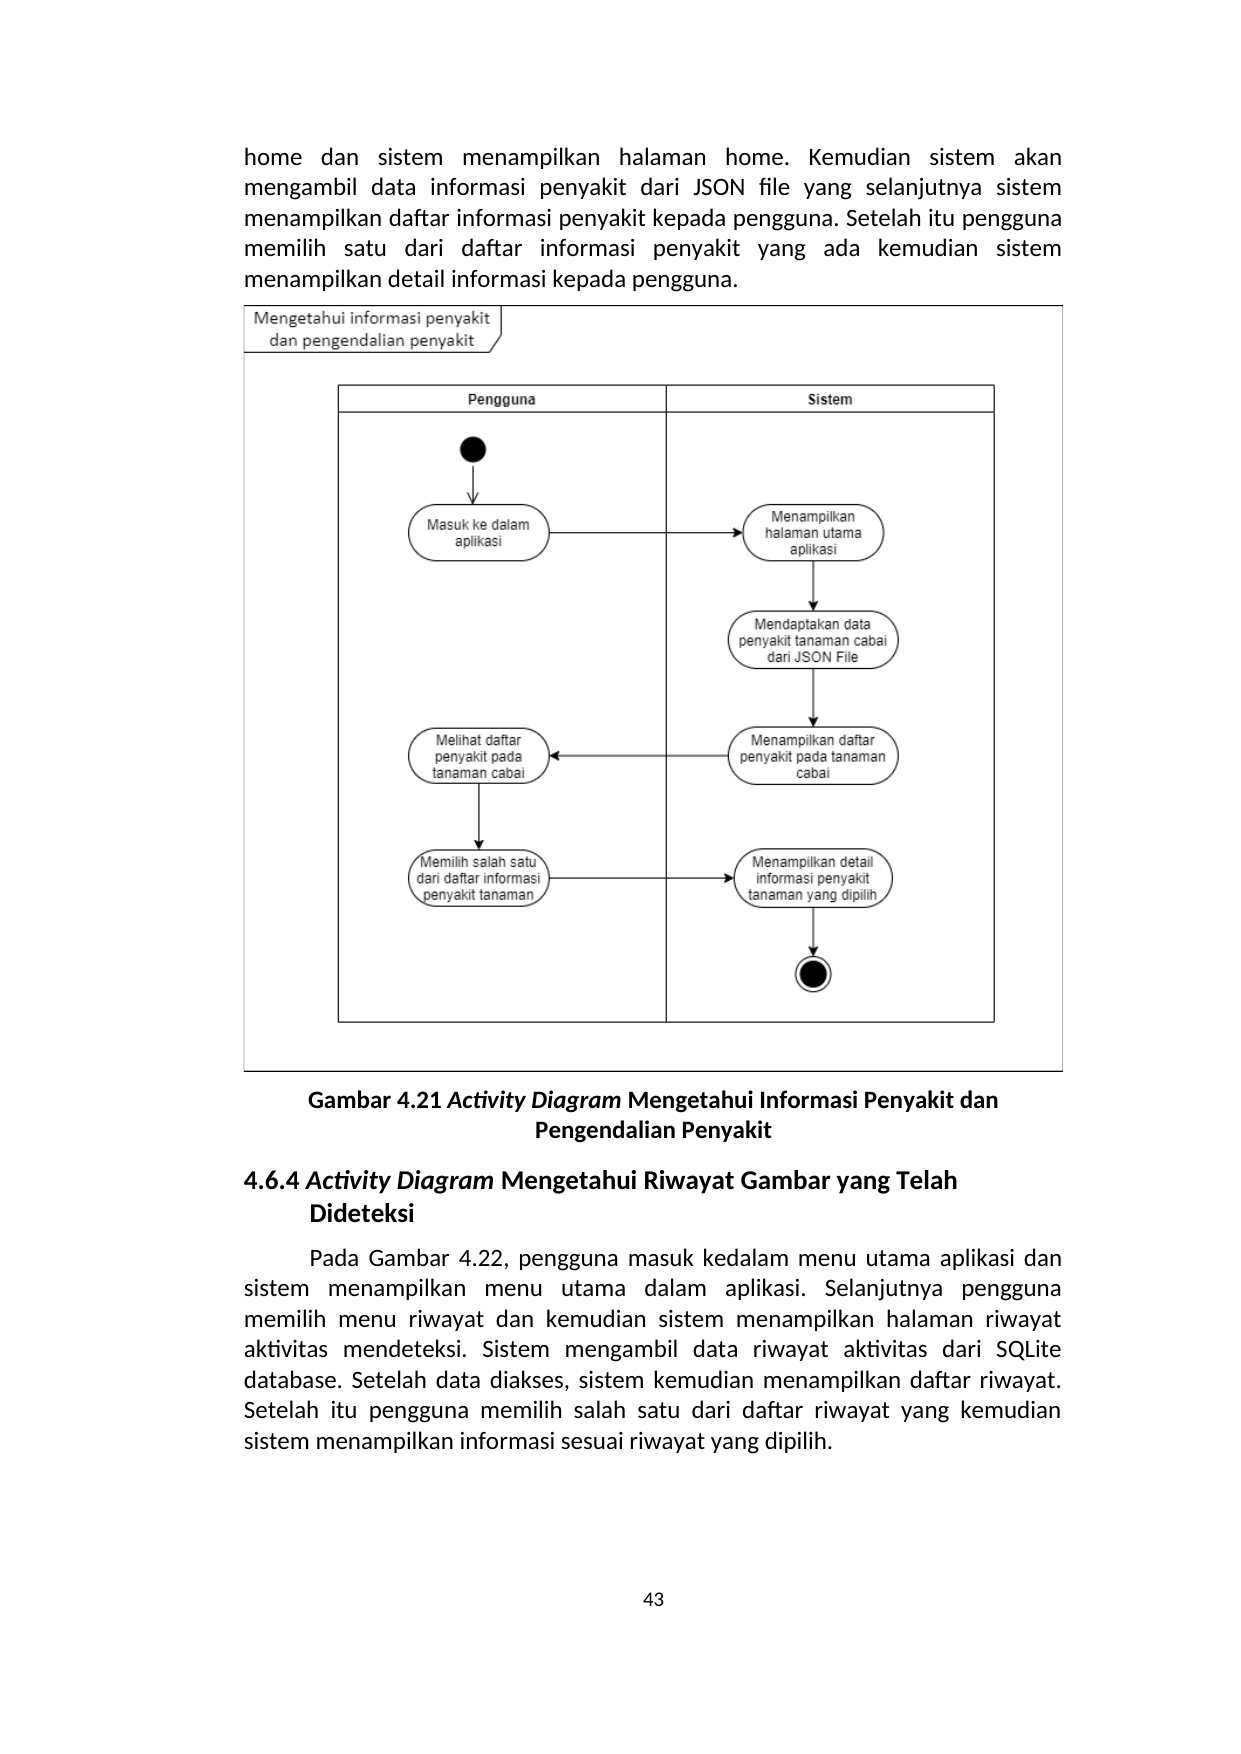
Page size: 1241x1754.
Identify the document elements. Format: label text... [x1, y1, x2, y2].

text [244, 141, 1063, 293]
subtitle Activity Diagram Mengetahui Riwayat Gambar yang Telah Dideteksi [244, 1163, 1063, 1229]
picture [243, 305, 1063, 1072]
